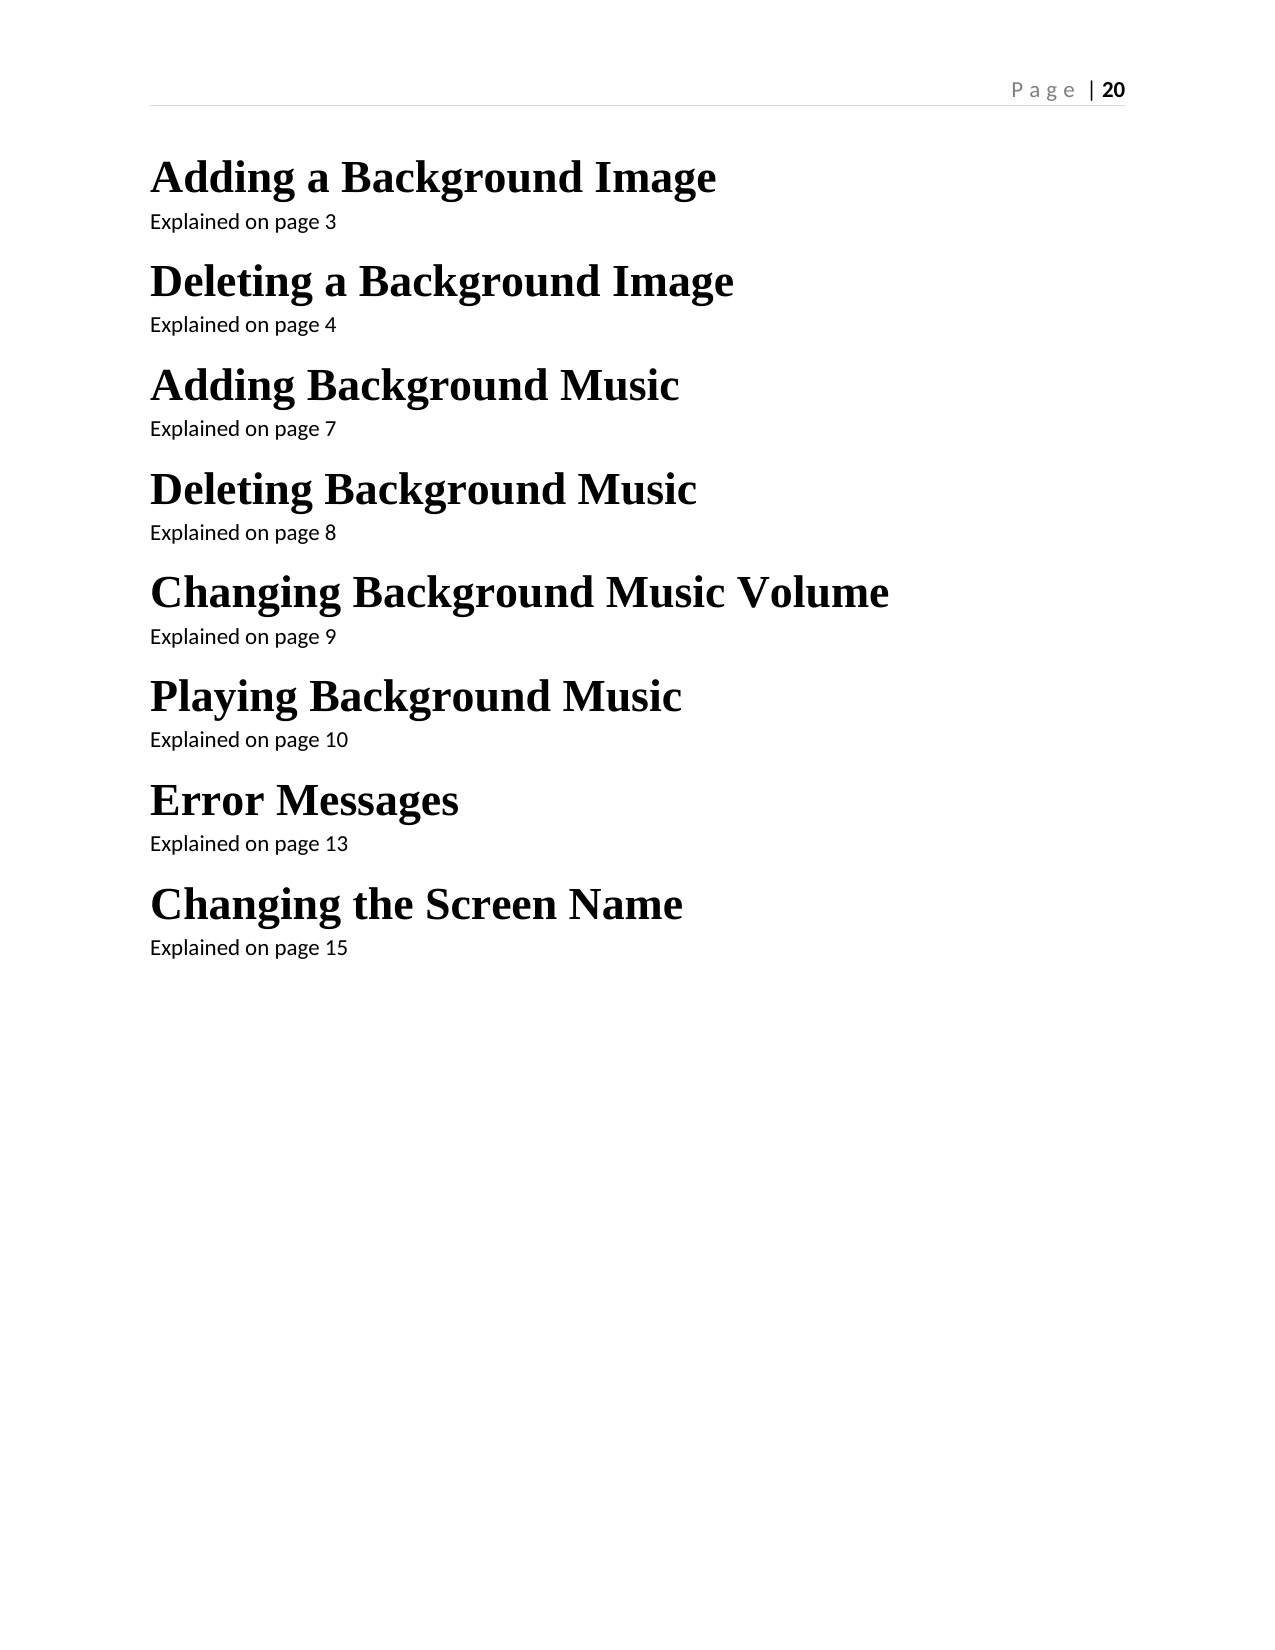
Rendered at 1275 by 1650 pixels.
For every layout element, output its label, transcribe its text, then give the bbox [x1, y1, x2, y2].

subtitle Deleting a Background Image [150, 254, 1125, 306]
subtitle Adding a Background Image [150, 150, 1125, 203]
subtitle Changing the Screen Name [150, 876, 1125, 929]
subtitle Playing Background Music [150, 669, 1125, 721]
text Explained on page 8 [150, 518, 1125, 546]
text Explained on page 10 [150, 726, 1125, 754]
text Explained on page 9 [150, 622, 1125, 650]
text Explained on page 13 [150, 829, 1125, 857]
subtitle Changing Background Music Volume [150, 565, 1125, 618]
subtitle Error Messages [150, 772, 1125, 825]
text Explained on page 3 [150, 207, 1125, 235]
subtitle Deleting Background Music [150, 461, 1125, 514]
text Explained on page 4 [150, 311, 1125, 339]
text Explained on page 7 [150, 414, 1125, 442]
subtitle Adding Background Music [150, 357, 1125, 410]
text Explained on page 15 [150, 933, 1125, 961]
